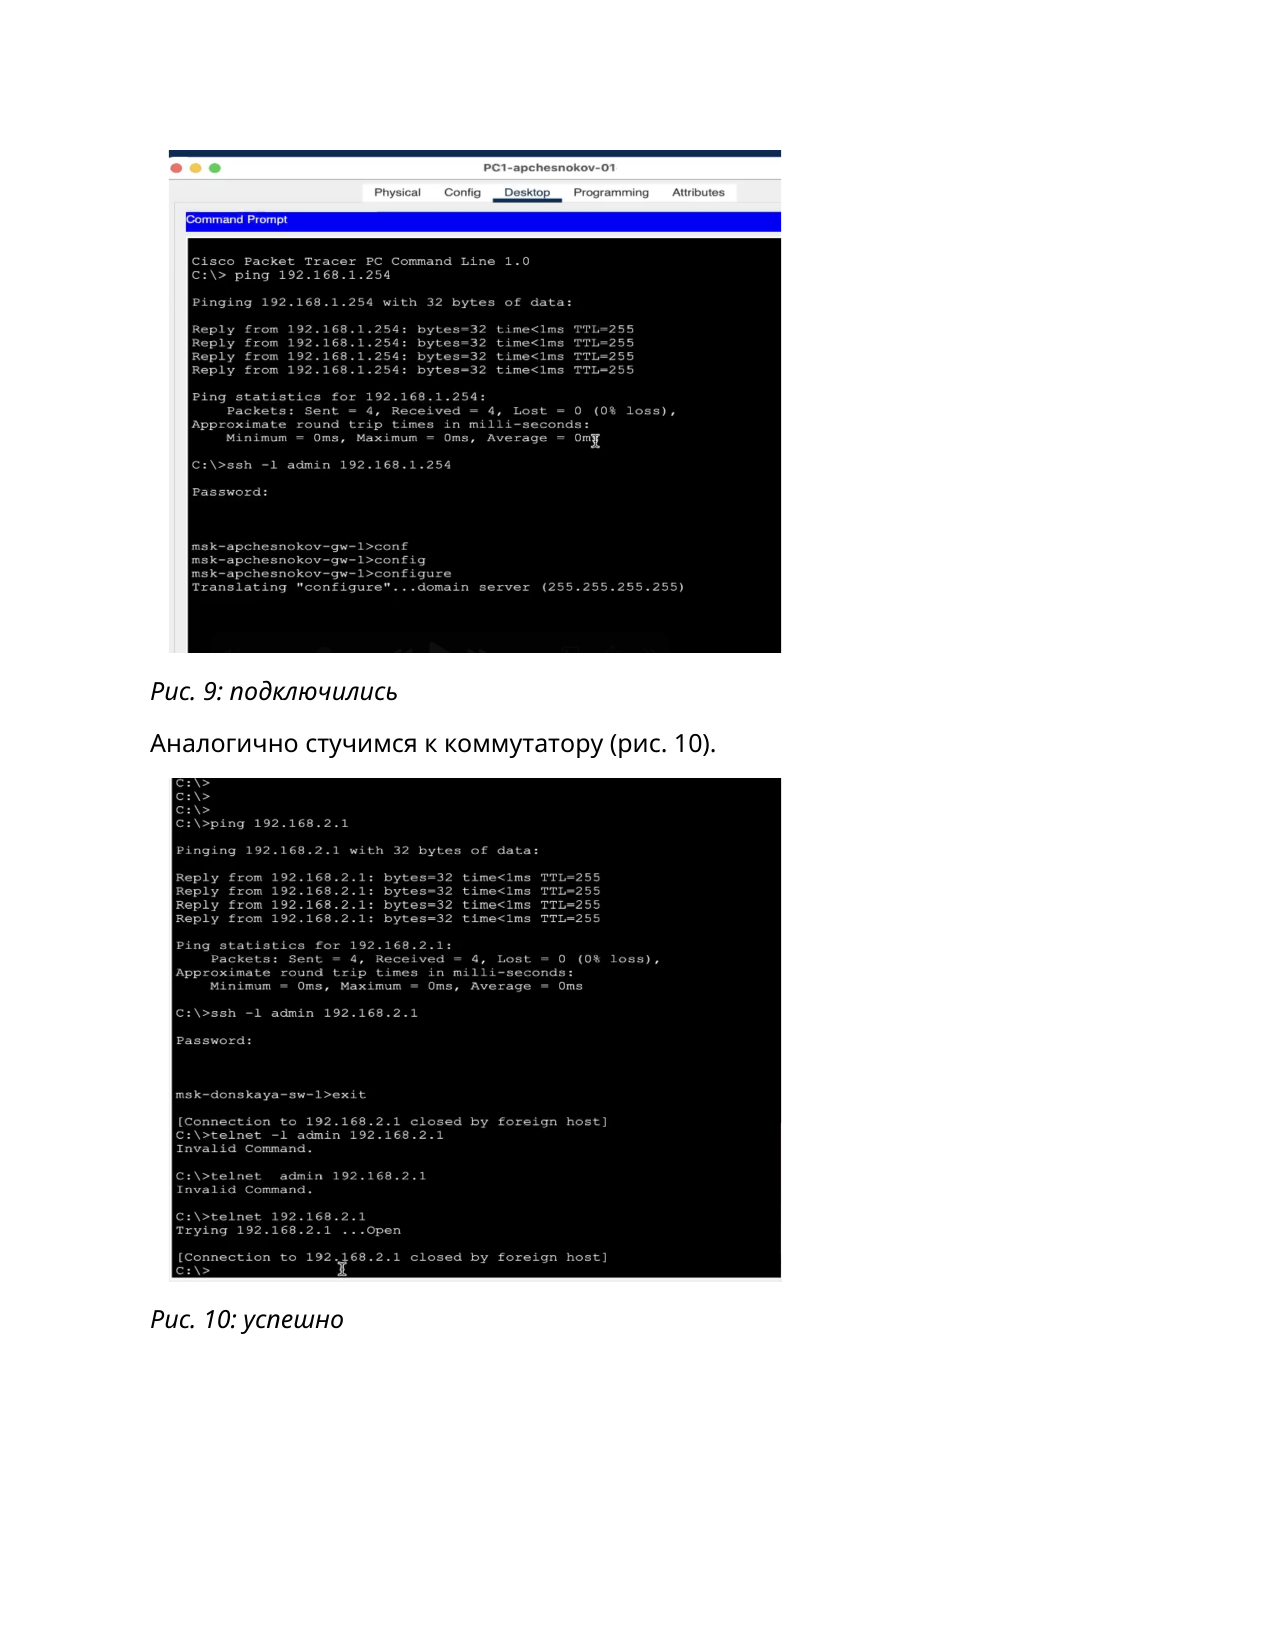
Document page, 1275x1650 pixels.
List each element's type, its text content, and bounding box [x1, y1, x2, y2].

text Рис. 10: успешно [150, 1302, 1125, 1336]
picture [168, 778, 782, 1282]
text Аналогично стучимся к коммутатору (рис. 10). [150, 726, 1125, 760]
picture [168, 150, 782, 653]
text Рис. 9: подключились [150, 673, 1125, 707]
